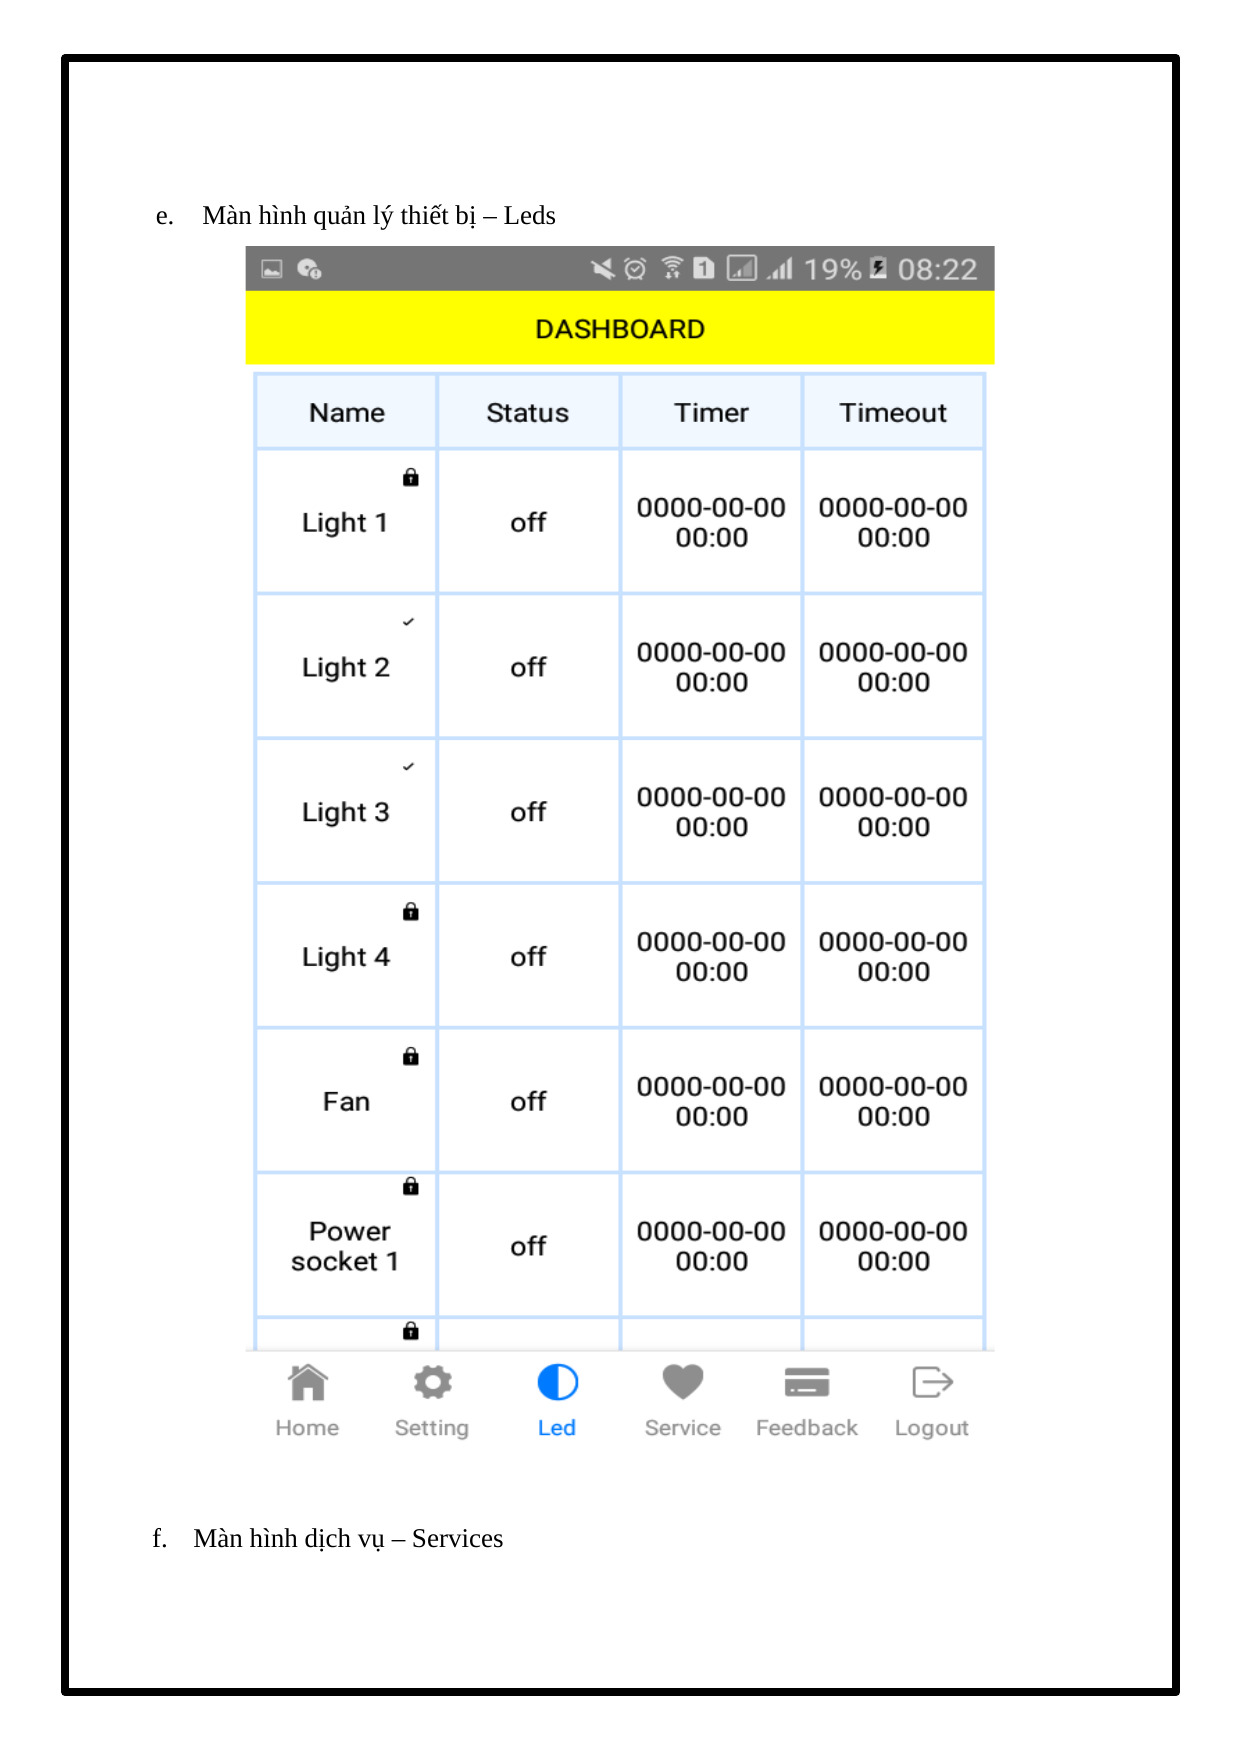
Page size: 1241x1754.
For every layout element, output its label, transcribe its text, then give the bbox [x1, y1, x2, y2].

text f. Màn hình dịch vụ – Services [118, 1522, 1122, 1553]
picture [245, 246, 995, 1444]
list e. Màn hình quản lý thiết bị – Leds [156, 199, 1122, 231]
